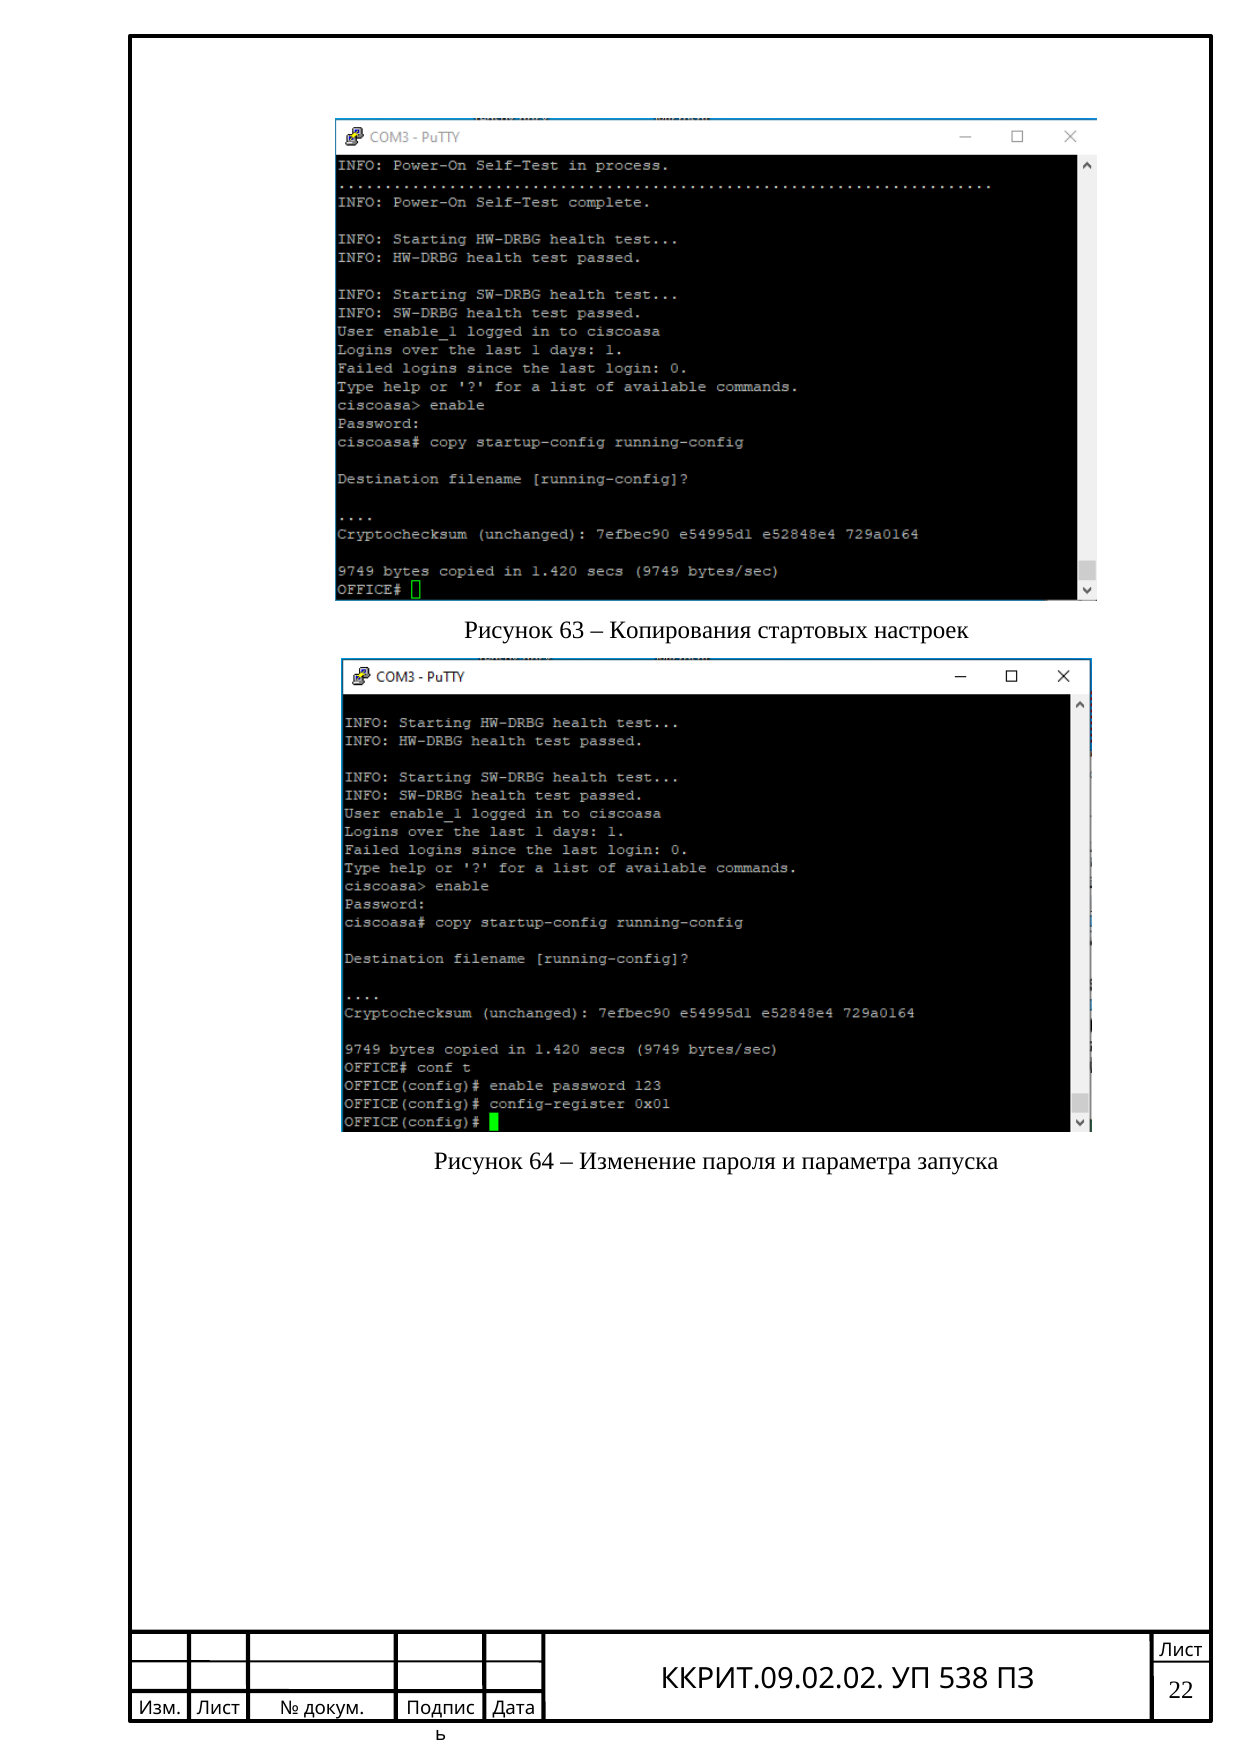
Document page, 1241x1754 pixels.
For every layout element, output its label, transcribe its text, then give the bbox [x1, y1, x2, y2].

text Рисунок 64 – Изменение пароля и параметра запуска [177, 1146, 1181, 1175]
text Рисунок 63 – Копирования стартовых настроек [177, 615, 1181, 644]
picture [343, 658, 1092, 1132]
picture [335, 118, 1097, 601]
